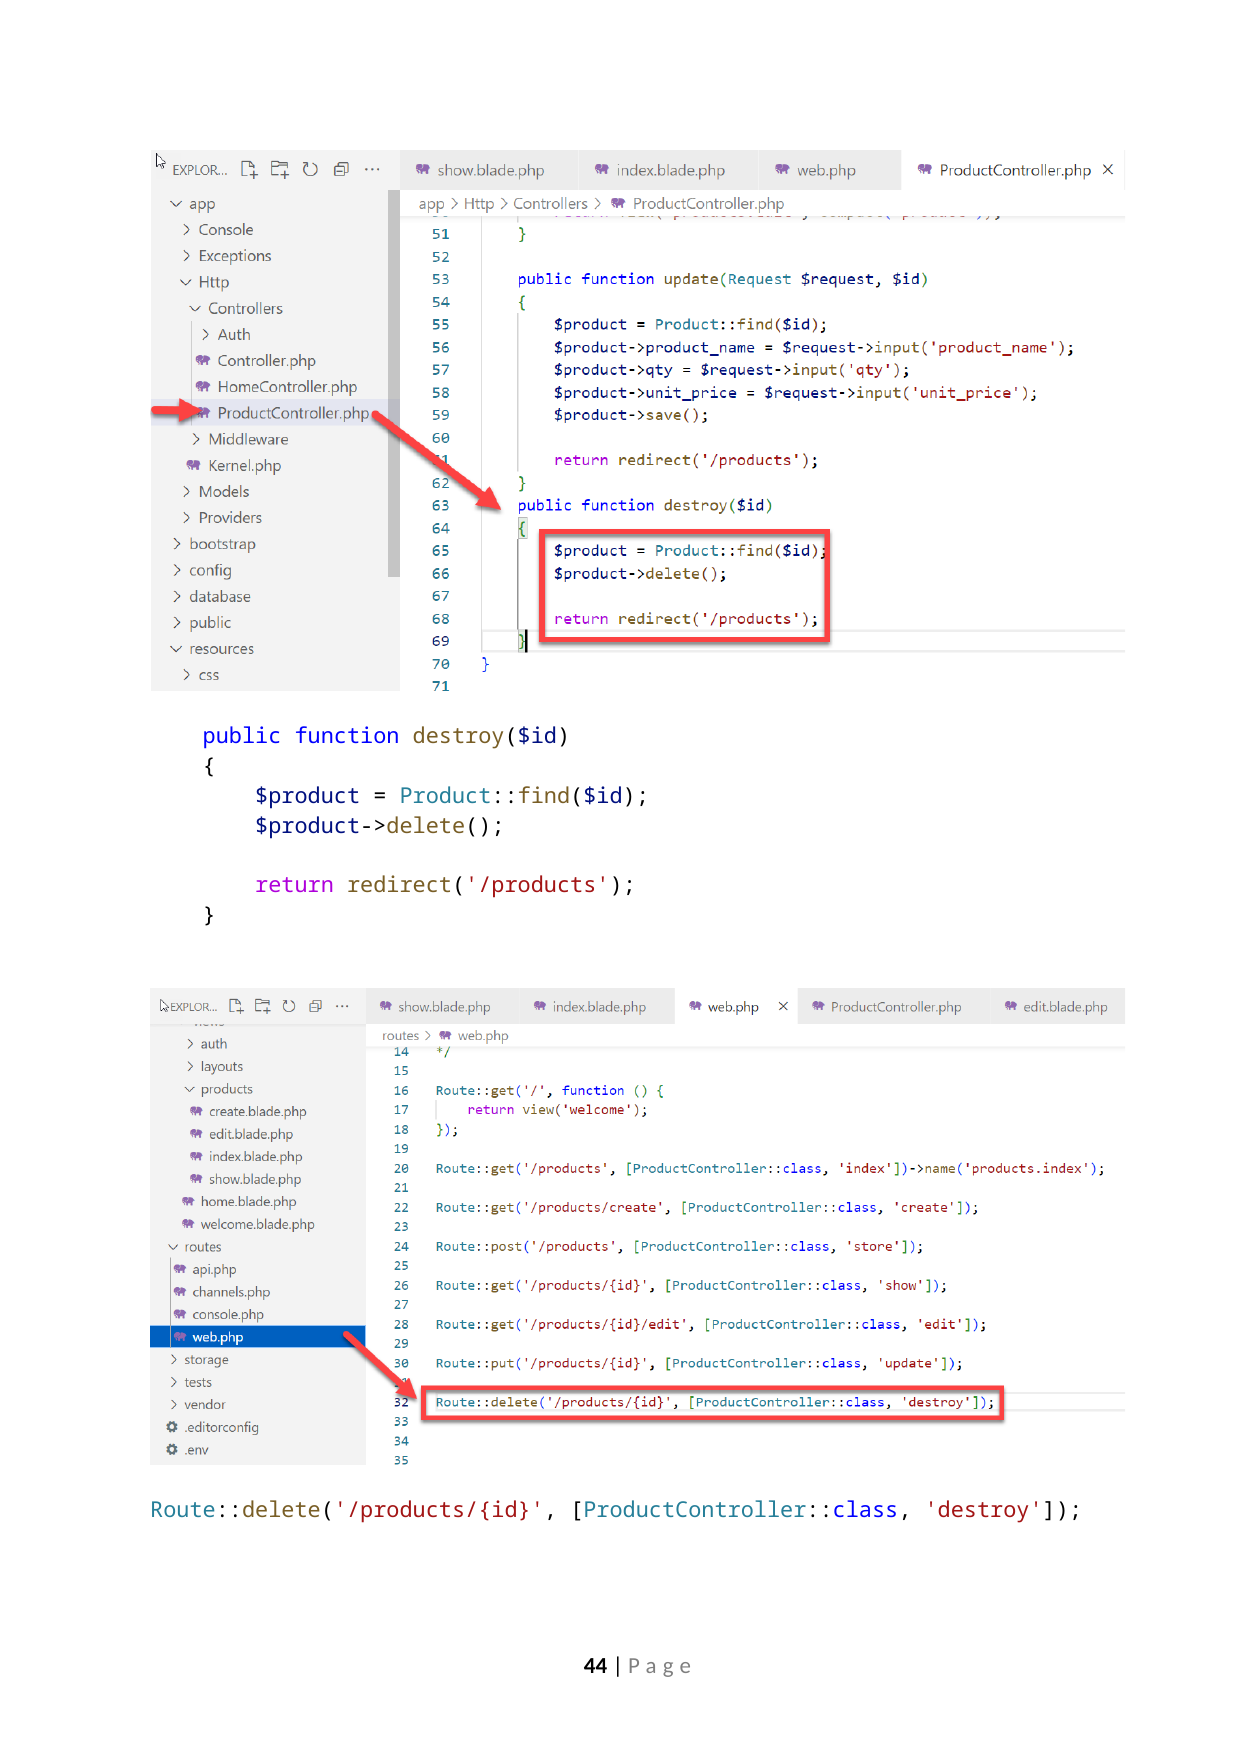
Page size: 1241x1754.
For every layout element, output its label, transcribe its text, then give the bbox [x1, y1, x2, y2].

text $product->delete(); [150, 810, 1125, 840]
picture [150, 150, 1125, 691]
text } [150, 899, 1125, 929]
text { [150, 750, 1125, 780]
text public function destroy($id) [150, 721, 1125, 750]
text $product = Product::find($id); [150, 780, 1125, 810]
text return redirect('/products'); [150, 869, 1125, 899]
picture [150, 988, 1125, 1465]
text Route::delete('/products/{id}', [ProductController::class, 'destroy']); [150, 1494, 1125, 1524]
